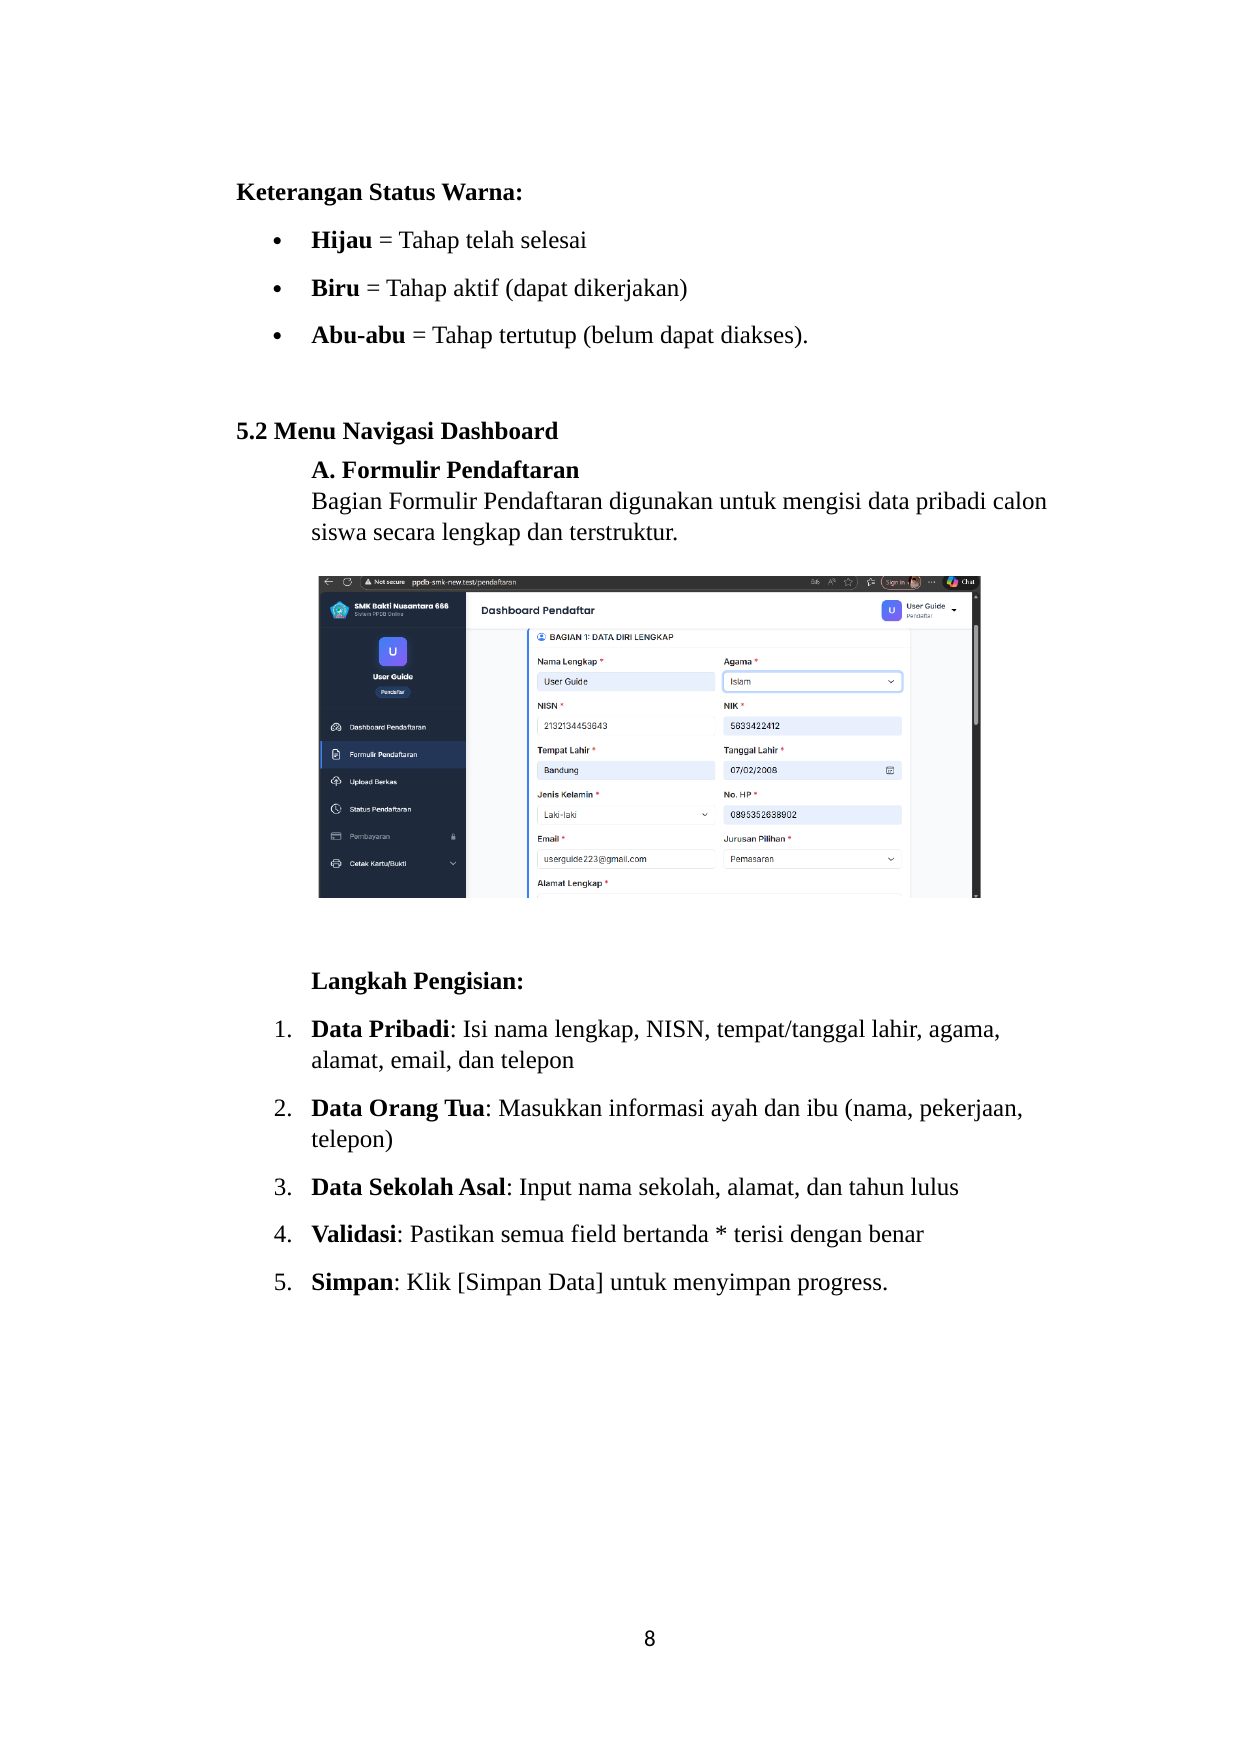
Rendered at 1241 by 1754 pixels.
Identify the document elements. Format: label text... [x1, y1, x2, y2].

text Langkah Pengisian: [311, 966, 1063, 995]
list Data Sekolah Asal: Input nama sekolah, alamat, dan tahun lulus [274, 1172, 1063, 1200]
list Data Pribadi: Isi nama lengkap, NISN, tempat/tanggal lahir, agama, alamat, email, dan telepon [274, 1014, 1063, 1074]
list Abu-abu = Tahap tertutup (belum dapat diakses). [274, 320, 1063, 349]
list Simpan: Klik [Simpan Data] untuk menyimpan progress. [274, 1267, 1063, 1296]
list Validasi: Pastikan semua field bertanda * terisi dengan benar [274, 1219, 1063, 1248]
picture [318, 576, 981, 898]
list Biru = Tahap aktif (dapat dikerjakan) [274, 273, 1063, 301]
text A. Formulir Pendaftaran Bagian Formulir Pendaftaran digunakan untuk mengisi data pribadi calon siswa secara lengkap dan terstruktur. [311, 455, 1063, 546]
subtitle 5.2 Menu Navigasi Dashboard [236, 416, 1063, 444]
text Keterangan Status Warna: [236, 177, 1063, 206]
list Hijau = Tahap telah selesai [274, 225, 1063, 254]
list Data Orang Tua: Masukkan informasi ayah dan ibu (nama, pekerjaan, telepon) [274, 1093, 1063, 1153]
